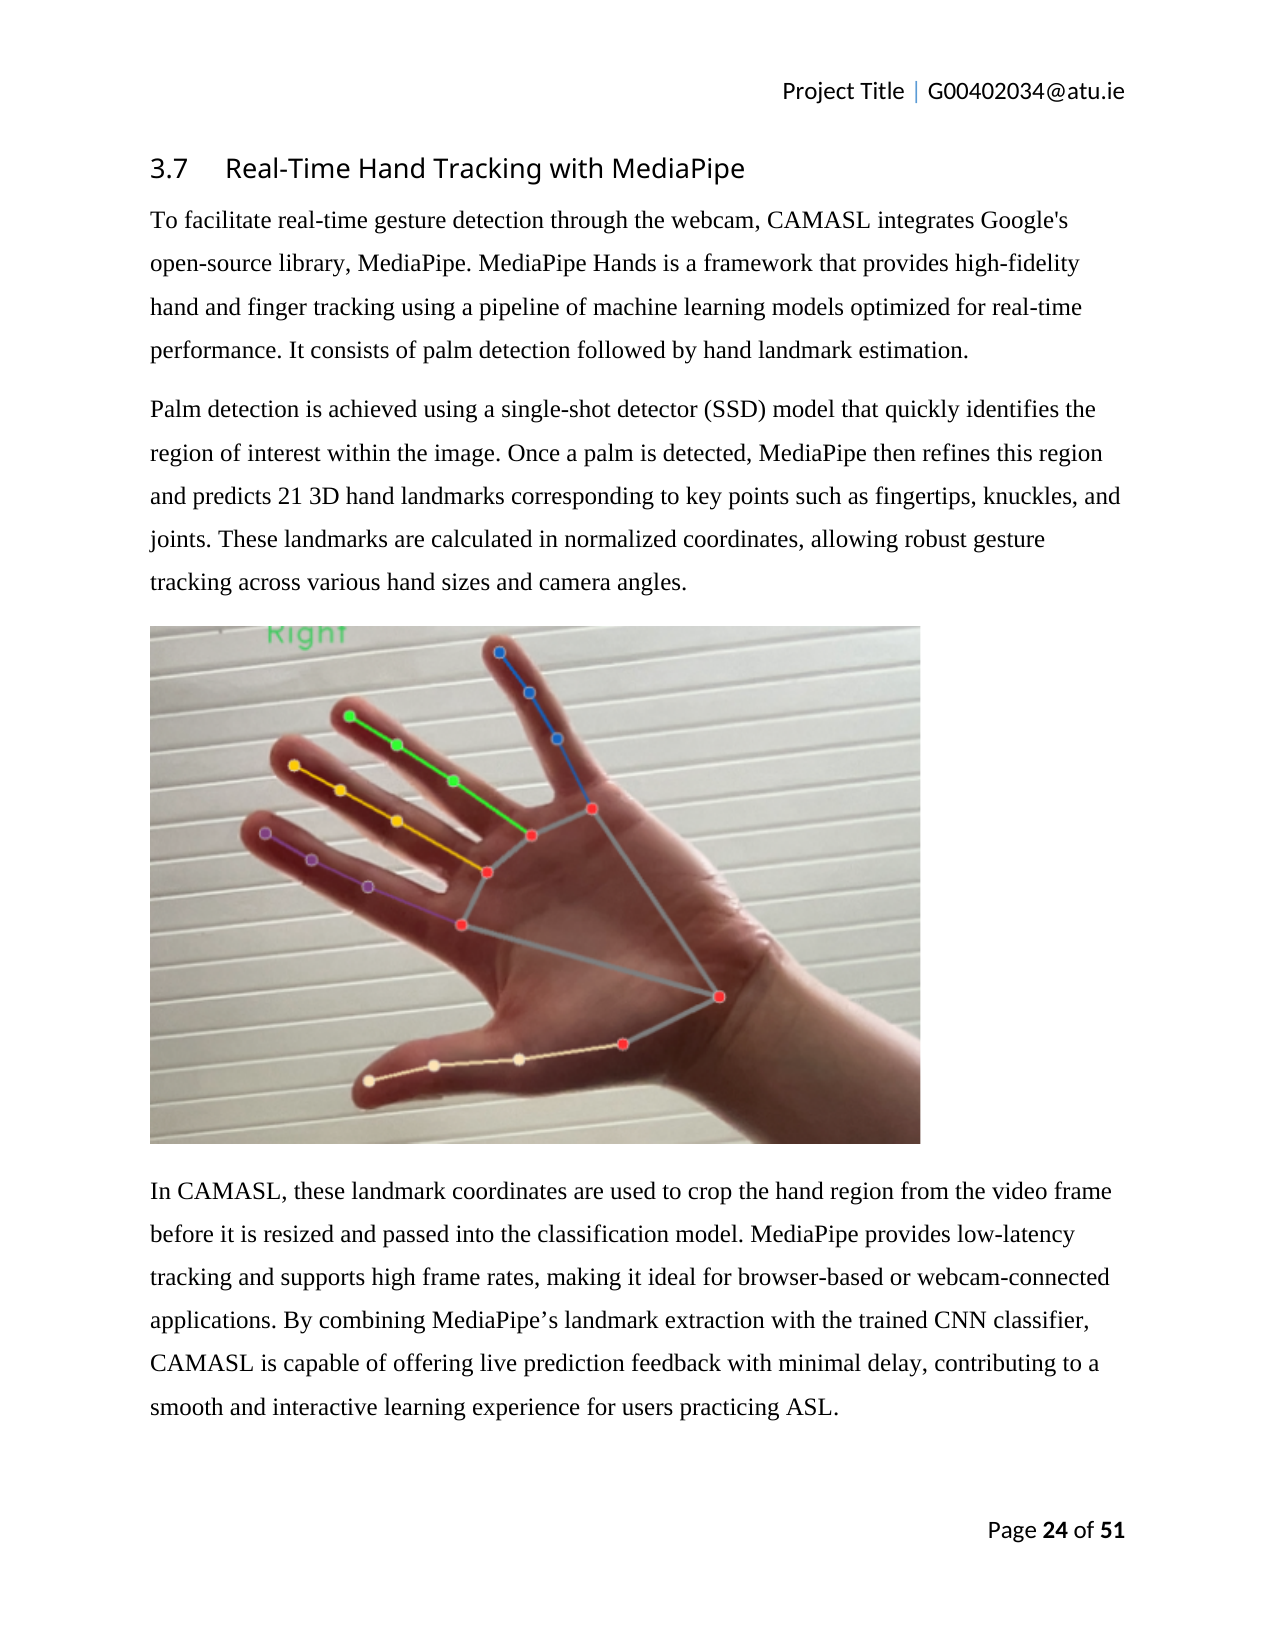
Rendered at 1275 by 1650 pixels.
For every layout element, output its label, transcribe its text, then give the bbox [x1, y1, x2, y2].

text To facilitate real-time gesture detection through the webcam, CAMASL integrates Google's open-source library, MediaPipe. MediaPipe Hands is a framework that provides high-fidelity hand and finger tracking using a pipeline of machine learning models optimized for real-time performance. It consists of palm detection followed by hand landmark estimation. [150, 205, 1125, 363]
picture [150, 626, 921, 1144]
text In CAMASL, these landmark coordinates are used to crop the hand region from the video frame before it is resized and passed into the classification model. MediaPipe provides low-latency tracking and supports high frame rates, making it ideal for browser-based or webcam-connected applications. By combining MediaPipe’s landmark extraction with the trained CNN classifier, CAMASL is capable of offering live prediction feedback with minimal delay, contributing to a smooth and interactive learning experience for users practicing ASL. [150, 1176, 1125, 1420]
subtitle Real-Time Hand Tracking with MediaPipe [150, 150, 1125, 187]
text Palm detection is achieved using a single-shot detector (SSD) model that quickly identifies the region of interest within the image. Once a palm is detected, MediaPipe then refines this region and predicts 21 3D hand landmarks corresponding to key points such as fingertips, knuckles, and joints. These landmarks are calculated in normalized coordinates, allowing robust gesture tracking across various hand sizes and camera angles. [150, 394, 1125, 596]
